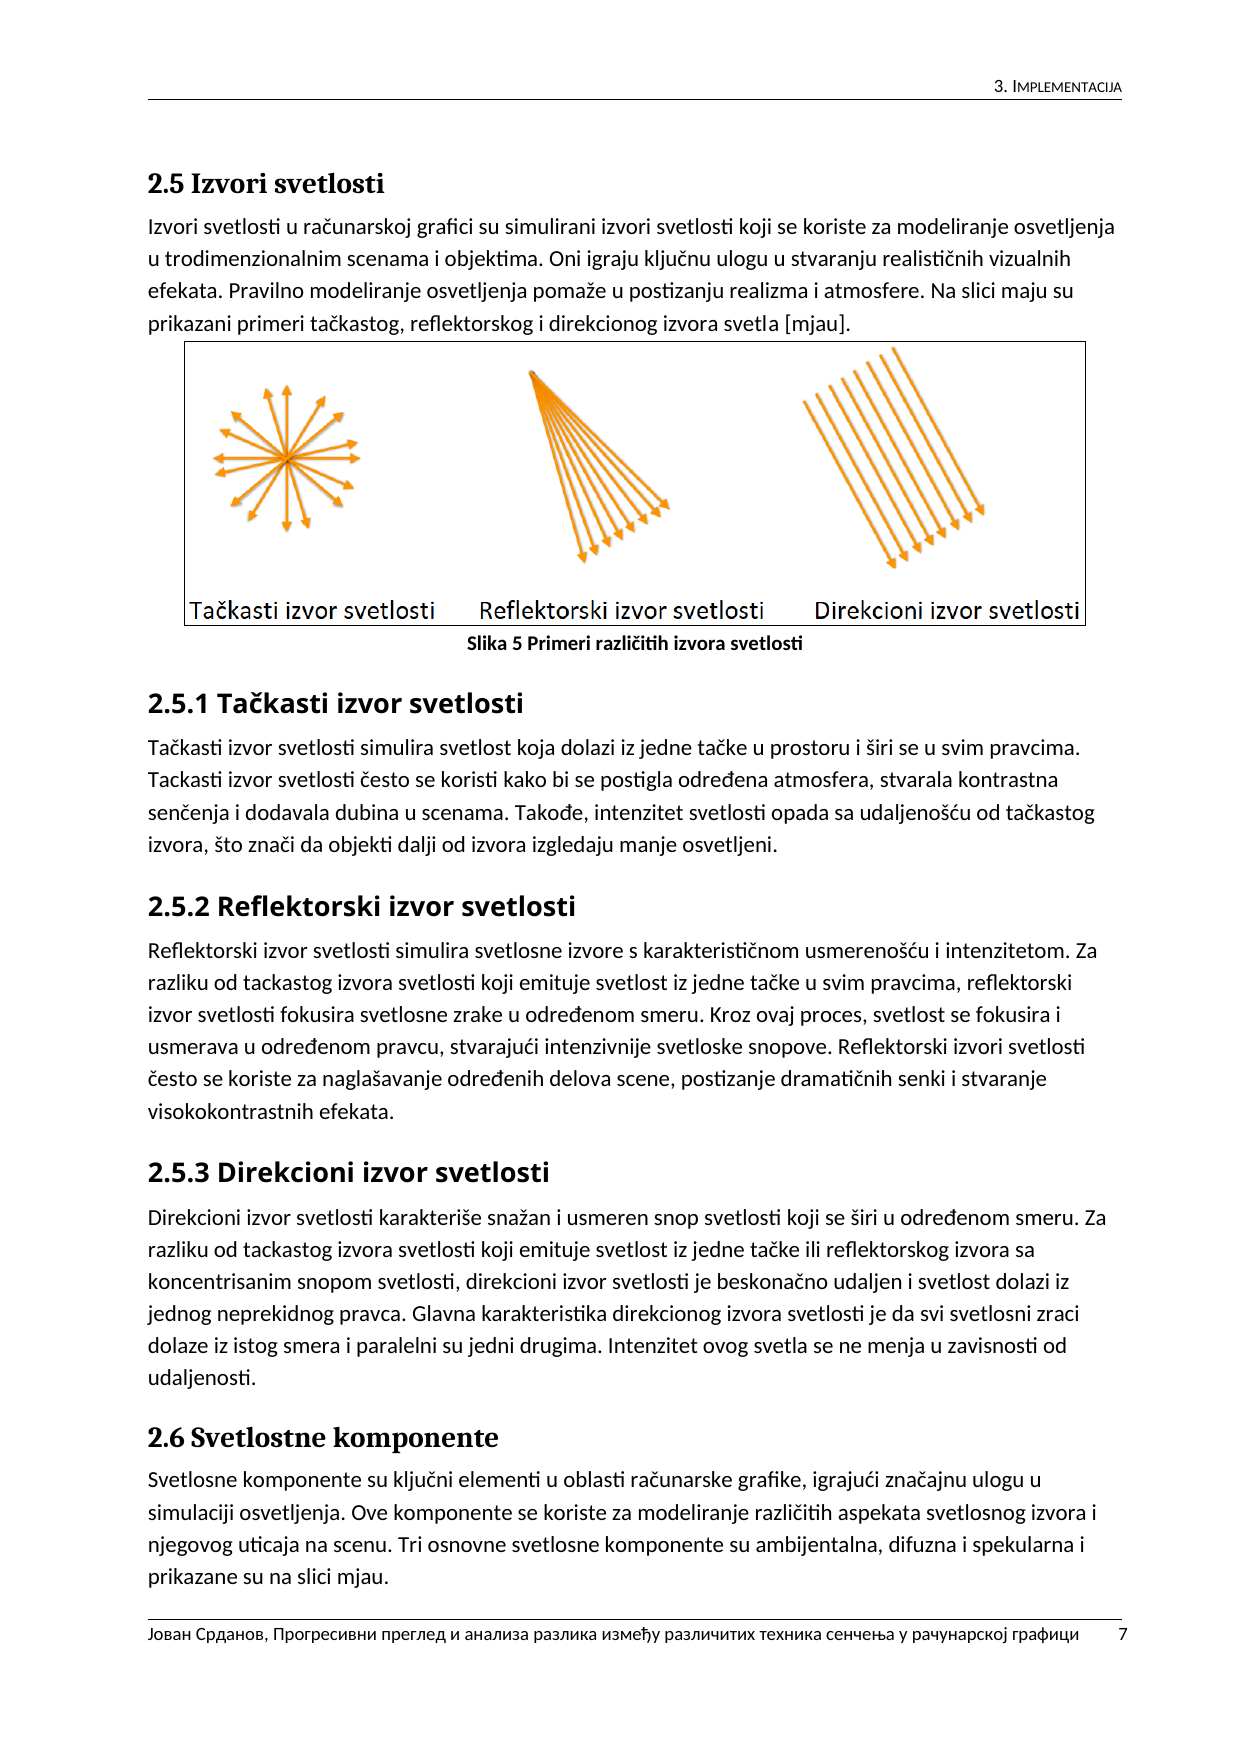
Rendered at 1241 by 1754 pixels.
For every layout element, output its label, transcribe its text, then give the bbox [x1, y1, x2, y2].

text Tačkasti izvor svetlosti simulira svetlost koja dolazi iz jedne tačke u prostoru i širi se u svim pravcima. Tackasti izvor svetlosti često se koristi kako bi se postigla određena atmosfera, stvarala kontrastna senčenja i dodavala dubina u scenama. Takođe, intenzitet svetlosti opada sa udaljenošću od tačkastog izvora, što znači da objekti dalji od izvora izgledaju manje osvetljeni. [148, 733, 1122, 858]
subtitle 2.5 Izvori svetlosti [148, 167, 1122, 201]
subtitle 2.5.2 Reflektorski izvor svetlosti [148, 887, 1122, 924]
subtitle 2.6 Svetlostne komponente [148, 1421, 1122, 1454]
picture [185, 342, 1085, 625]
subtitle 2.5.3 Direkcioni izvor svetlosti [148, 1154, 1122, 1191]
text Reflektorski izvor svetlosti simulira svetlosne izvore s karakterističnom usmerenošću i intenzitetom. Za razliku od tackastog izvora svetlosti koji emituje svetlost iz jedne tačke u svim pravcima, reflektorski izvor svetlosti fokusira svetlosne zrake u određenom smeru. Kroz ovaj proces, svetlost se fokusira i usmerava u određenom pravcu, stvarajući intenzivnije svetloske snopove. Reflektorski izvori svetlosti često se koriste za naglašavanje određenih delova scene, postizanje dramatičnih senki i stvaranje visokokontrastnih efekata. [148, 936, 1122, 1125]
subtitle 2.5.1 Tačkasti izvor svetlosti [148, 685, 1122, 722]
text Izvori svetlosti u računarskoj grafici su simulirani izvori svetlosti koji se koriste za modeliranje osvetljenja u trodimenzionalnim scenama i objektima. Oni igraju ključnu ulogu u stvaranju realističnih vizualnih efekata. Pravilno modeliranje osvetljenja pomaže u postizanju realizma i atmosfere. Na slici maju su prikazani primeri tačkastog, reflektorskog i direkcionog izvora svetlа [mjau]. [148, 212, 1122, 337]
text Slika 5 Primeri različitih izvora svetlosti [148, 631, 1122, 656]
text Direkcioni izvor svetlosti karakteriše snažan i usmeren snop svetlosti koji se širi u određenom smeru. Za razliku od tackastog izvora svetlosti koji emituje svetlost iz jedne tačke ili reflektorskog izvora sa koncentrisanim snopom svetlosti, direkcioni izvor svetlosti je beskonačno udaljen i svetlost dolazi iz jednog neprekidnog pravca. Glavna karakteristika direkcionog izvora svetlosti je da svi svetlosni zraci dolaze iz istog smera i paralelni su jedni drugima. Intenzitet ovog svetla se ne menja u zavisnosti od udaljenosti. [148, 1203, 1122, 1392]
text Svetlosne komponente su ključni elementi u oblasti računarske grafike, igrajući značajnu ulogu u simulaciji osvetljenja. Ove komponente se koriste za modeliranje različitih aspekata svetlosnog izvora i njegovog uticaja na scenu. Tri osnovne svetlosne komponente su ambijentalna, difuzna i spekularna i prikazane su na slici mjau. [148, 1466, 1122, 1590]
